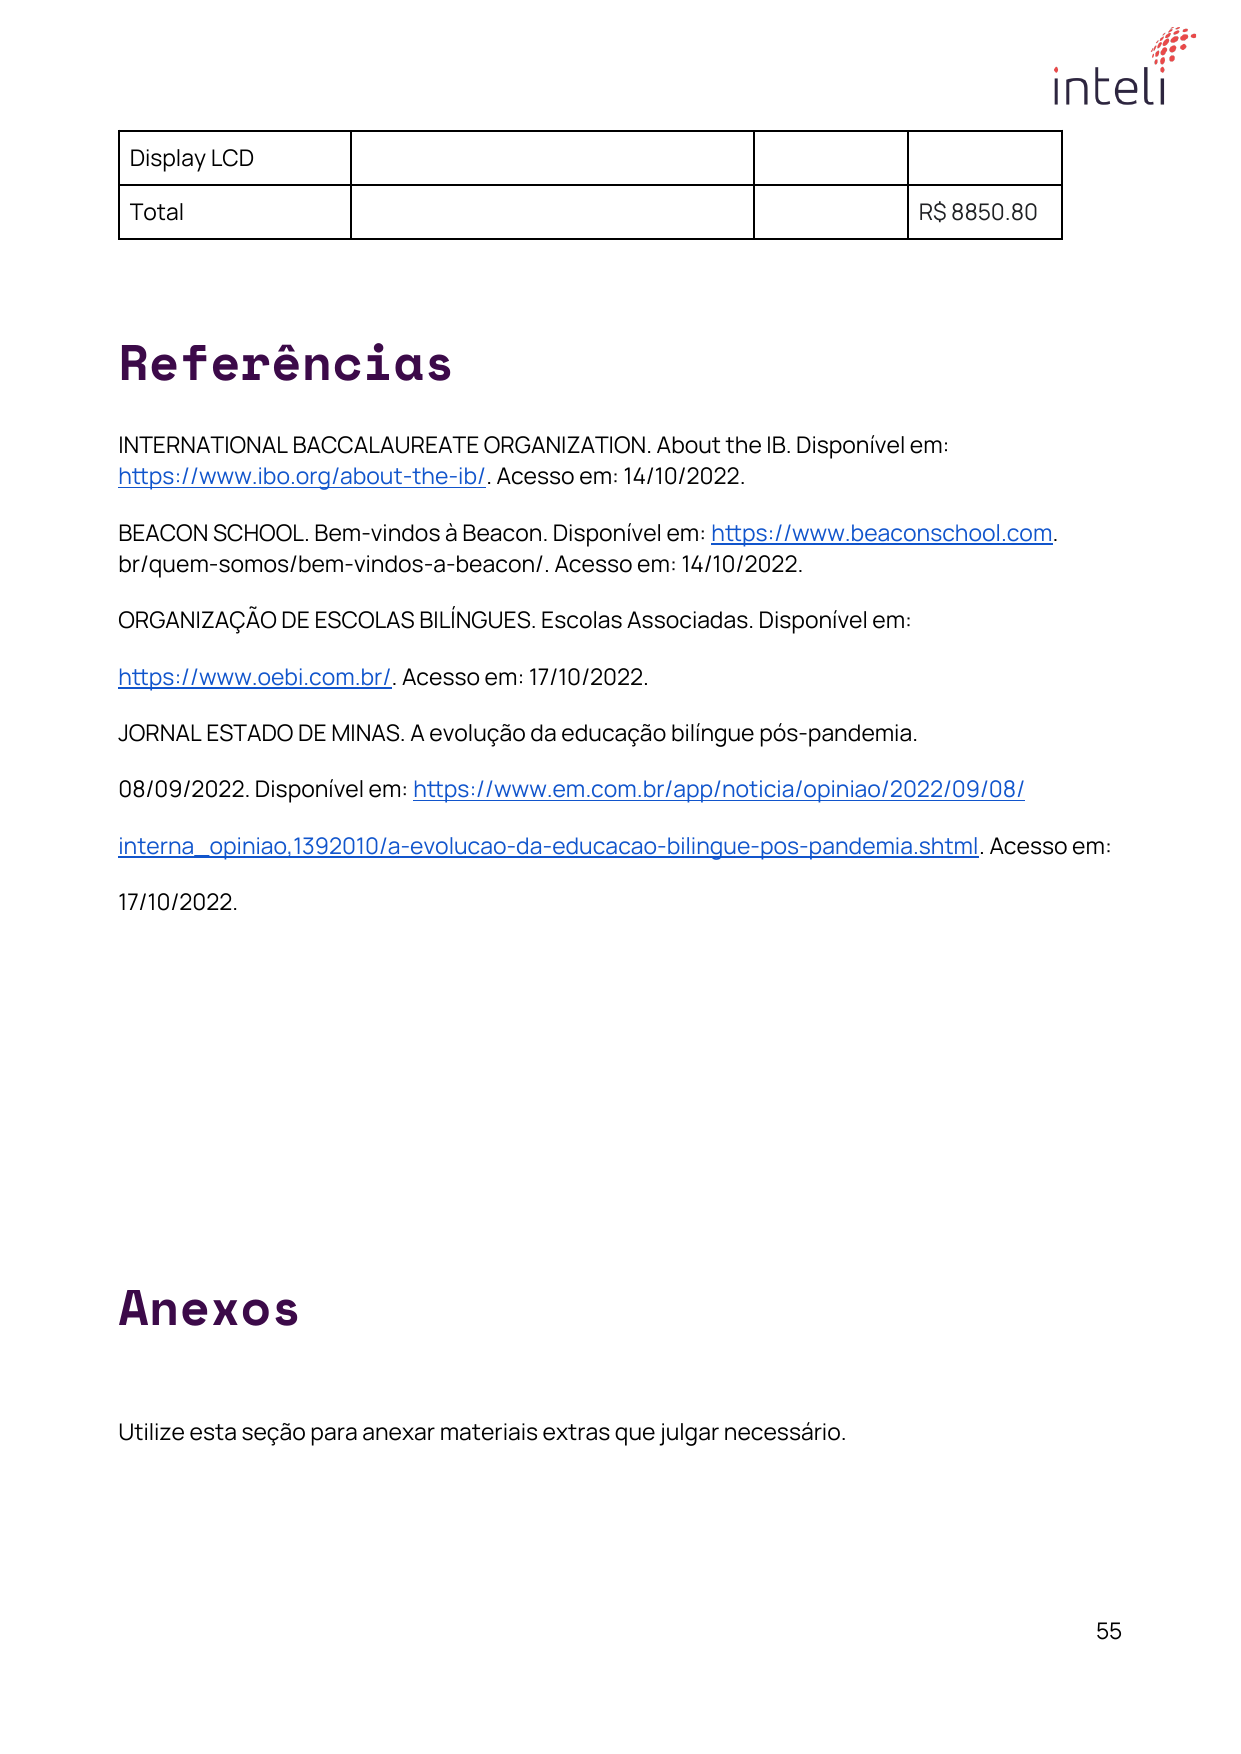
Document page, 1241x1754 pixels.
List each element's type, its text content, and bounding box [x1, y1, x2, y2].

table_cell [755, 132, 907, 184]
text JORNAL ESTADO DE MINAS. A evolução da educação bilíngue pós-pandemia. [118, 717, 1122, 748]
table_cell Total [120, 186, 350, 238]
text ORGANIZAÇÃO DE ESCOLAS BILÍNGUES. Escolas Associadas. Disponível em: [118, 604, 1122, 636]
subtitle Anexos [118, 1269, 1122, 1343]
picture [1054, 27, 1197, 105]
table_cell [352, 186, 753, 238]
table_cell [352, 132, 753, 184]
text interna_opiniao,1392010/a-evolucao-da-educacao-bilingue-pos-pandemia.shtml. Acesso em: [118, 830, 1122, 861]
table_cell Display LCD [120, 132, 350, 184]
text https://www.oebi.com.br/. Acesso em: 17/10/2022. [118, 661, 1122, 692]
text Utilize esta seção para anexar materiais extras que julgar necessário. [118, 1416, 1122, 1447]
table_cell [755, 186, 907, 238]
table_cell R$ 8850.80 [909, 186, 1061, 238]
table_cell [909, 132, 1061, 184]
text 08/09/2022. Disponível em: https://www.em.com.br/app/noticia/opiniao/2022/09/08/ [118, 773, 1122, 805]
text BEACON SCHOOL. Bem-vindos à Beacon. Disponível em: https://www.beaconschool.com. br/quem-somos/bem-vindos-a-beacon/. Acesso em: 14/10/2022. [118, 517, 1122, 579]
subtitle Referências [118, 324, 1122, 398]
text INTERNATIONAL BACCALAUREATE ORGANIZATION. About the IB. Disponível em: https://www.ibo.org/about-the-ib/. Acesso em: 14/10/2022. [118, 429, 1122, 492]
text 17/10/2022. [118, 886, 1122, 917]
